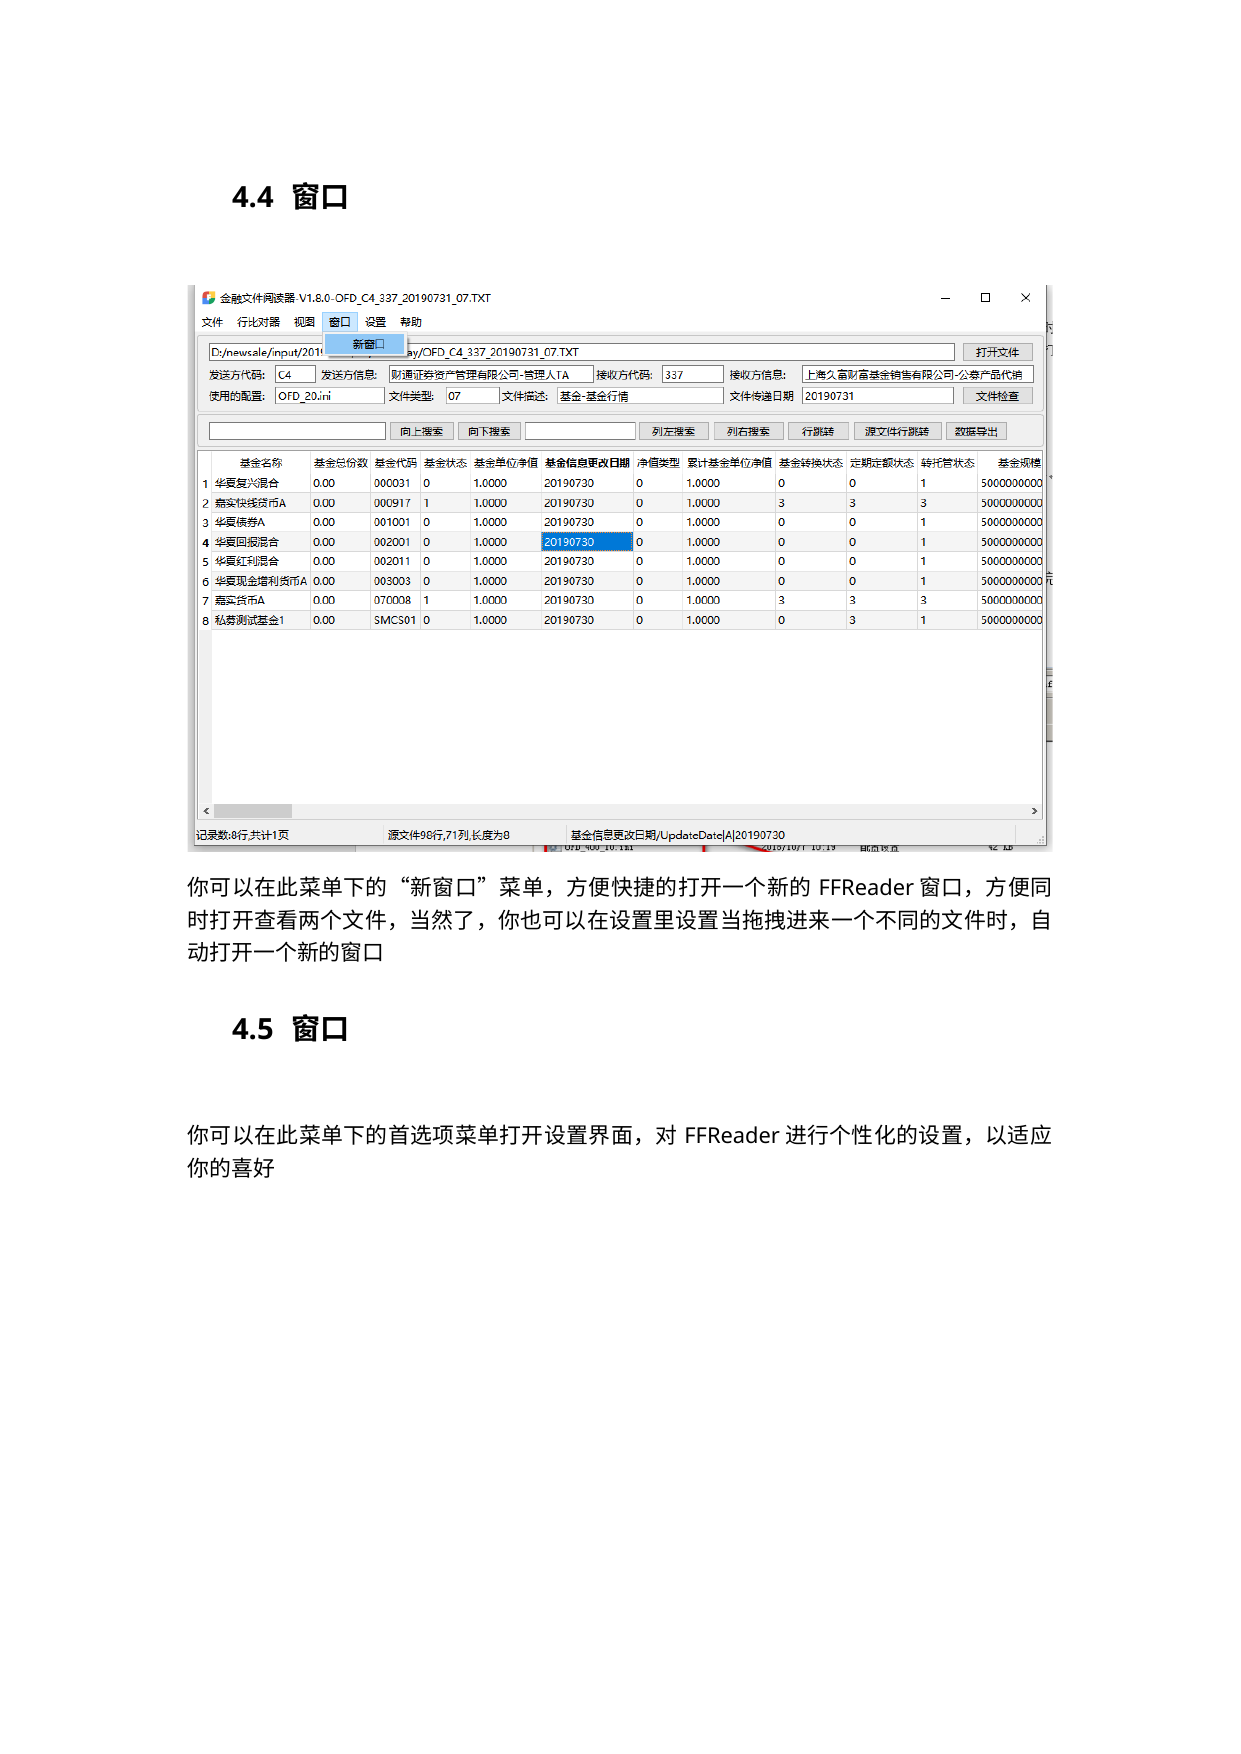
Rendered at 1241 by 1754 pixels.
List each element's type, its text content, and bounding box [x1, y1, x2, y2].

subtitle 窗口 [232, 162, 1053, 227]
subtitle 窗口 [232, 994, 1053, 1059]
picture [187, 285, 1053, 852]
text 你可以在此菜单下的“新窗口”菜单，方便快捷的打开一个新的FFReader窗口，方便同时打开查看两个文件，当然了，你也可以在设置里设置当拖拽进来一个不同的文件时，自动打开一个新的窗口 [187, 870, 1053, 967]
text 你可以在此菜单下的首选项菜单打开设置界面，对FFReader进行个性化的设置，以适应你的喜好 [187, 1118, 1053, 1183]
